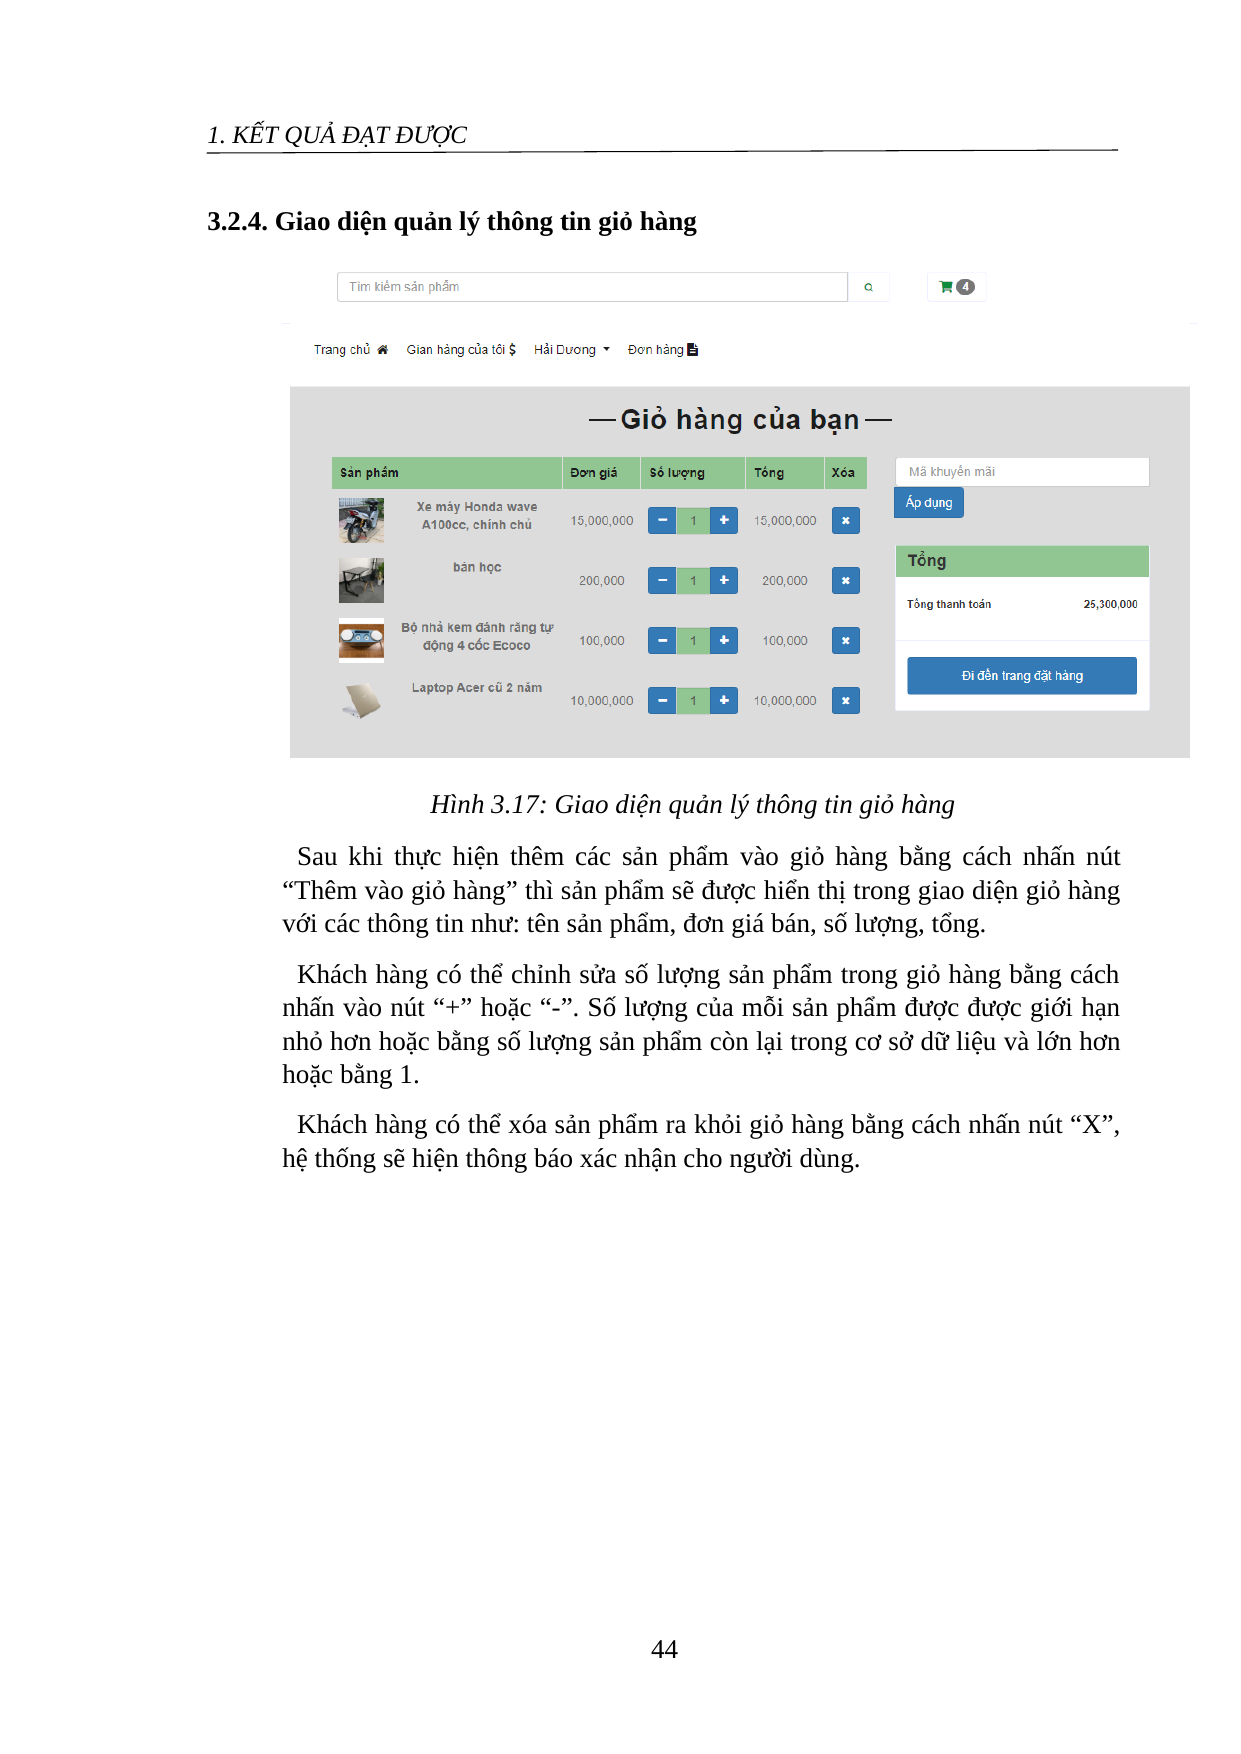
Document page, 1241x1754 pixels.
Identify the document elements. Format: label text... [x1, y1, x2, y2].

text Sau khi thực hiện thêm các sản phẩm vào giỏ hàng bằng cách nhấn nút “Thêm vào giỏ hàng” thì sản phẩm sẽ được hiển thị trong giao diện giỏ hàng với các thông tin như: tên sản phẩm, đơn giá bán, số lượng, tổng. [282, 840, 1122, 939]
text Khách hàng có thể chỉnh sửa số lượng sản phẩm trong giỏ hàng bằng cách nhấn vào nút “+” hoặc “-”. Số lượng của mỗi sản phẩm được được giới hạn nhỏ hơn hoặc bằng số lượng sản phẩm còn lại trong cơ sở dữ liệu và lớn hơn hoặc bằng 1. [282, 958, 1122, 1089]
picture [282, 255, 1198, 783]
subtitle 3.2.4. Giao diện quản lý thông tin giỏ hàng [207, 205, 1122, 236]
text Khách hàng có thể xóa sản phẩm ra khỏi giỏ hàng bằng cách nhấn nút “X”, hệ thống sẽ hiện thông báo xác nhận cho người dùng. [282, 1108, 1122, 1173]
text Hình 3.17: Giao diện quản lý thông tin giỏ hàng [207, 788, 1122, 819]
